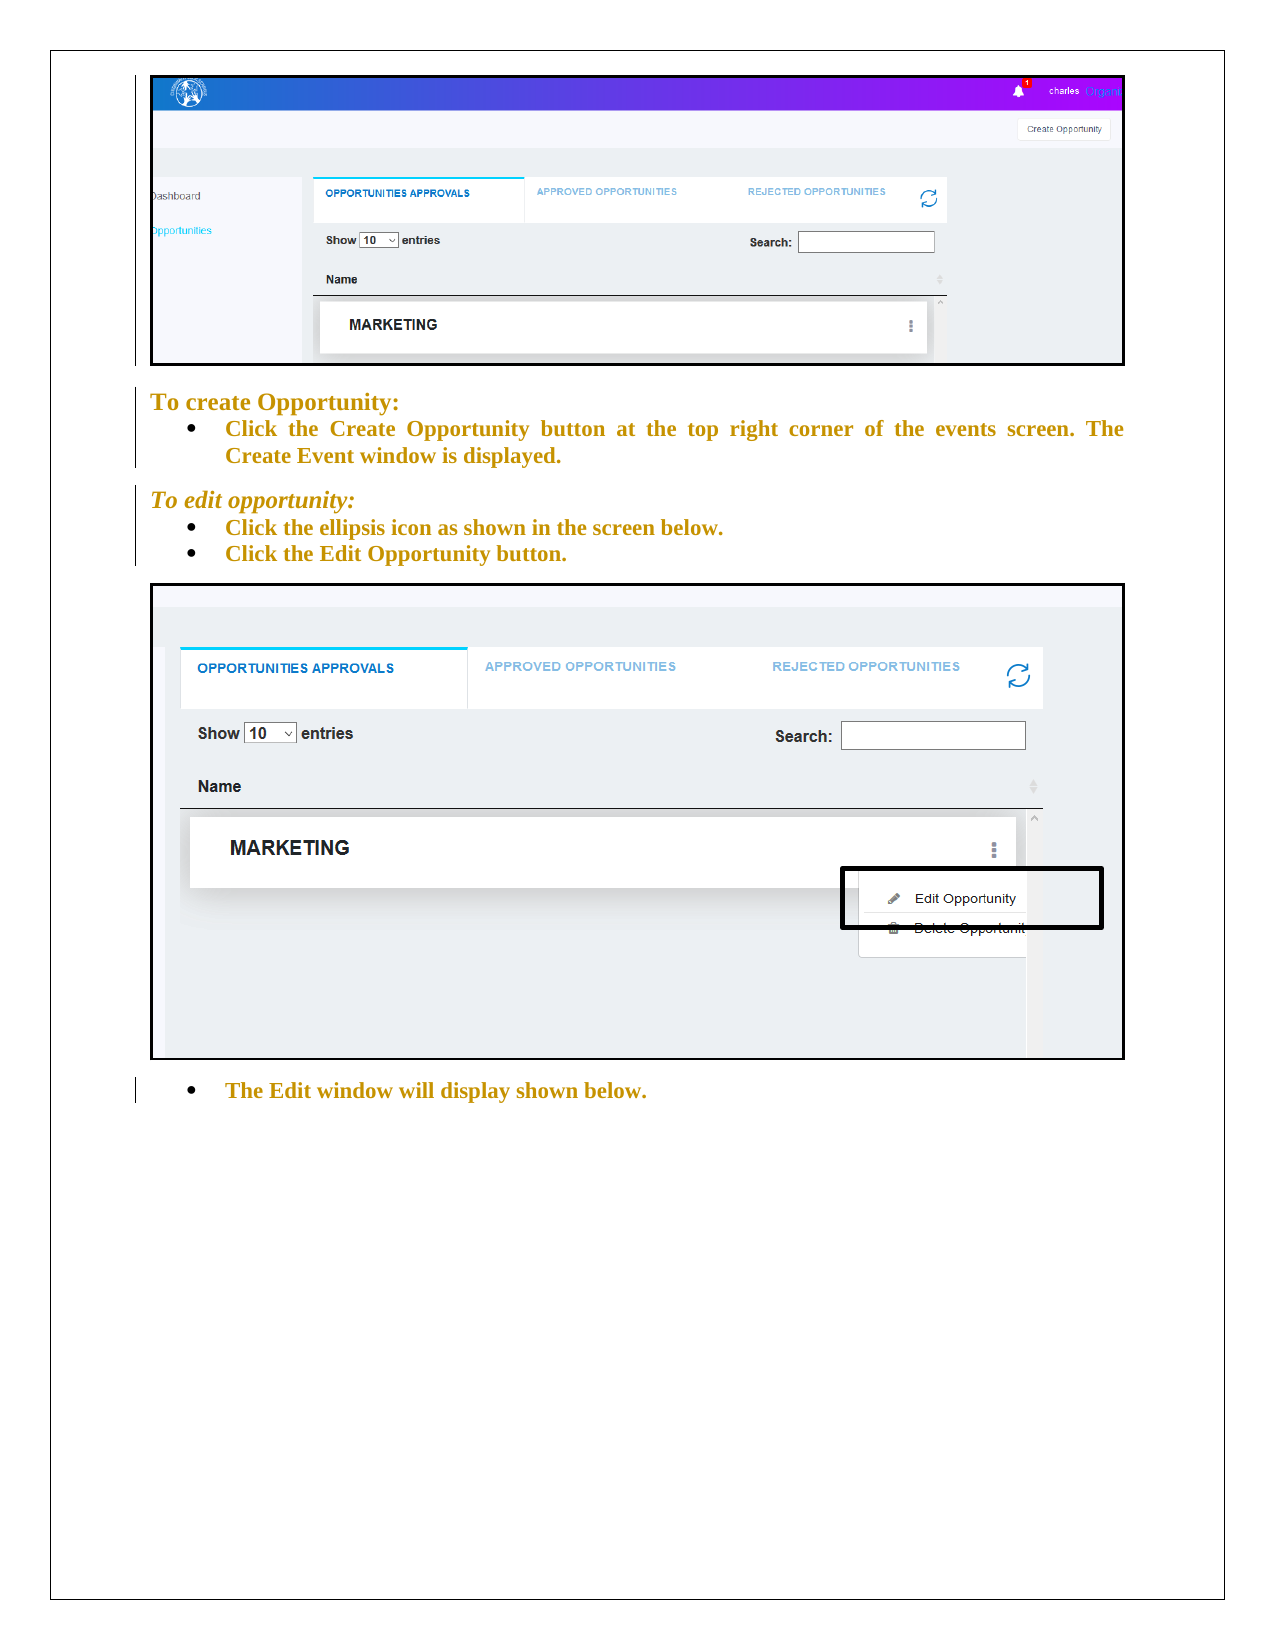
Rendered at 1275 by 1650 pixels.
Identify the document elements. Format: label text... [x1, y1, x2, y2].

picture [153, 586, 1122, 1058]
picture [153, 78, 1122, 363]
list Click the Create Opportunity button at the top right corner of the events screen. The Create Event window is displayed. [187, 415, 1125, 468]
subtitle To create Opportunity: [150, 387, 1125, 415]
list The Edit window will display shown below. [187, 1077, 1125, 1103]
list Click the Edit Opportunity button. [187, 540, 1125, 566]
subtitle To edit opportunity: [150, 485, 1125, 513]
list Click the ellipsis icon as shown in the screen below. [187, 513, 1125, 540]
